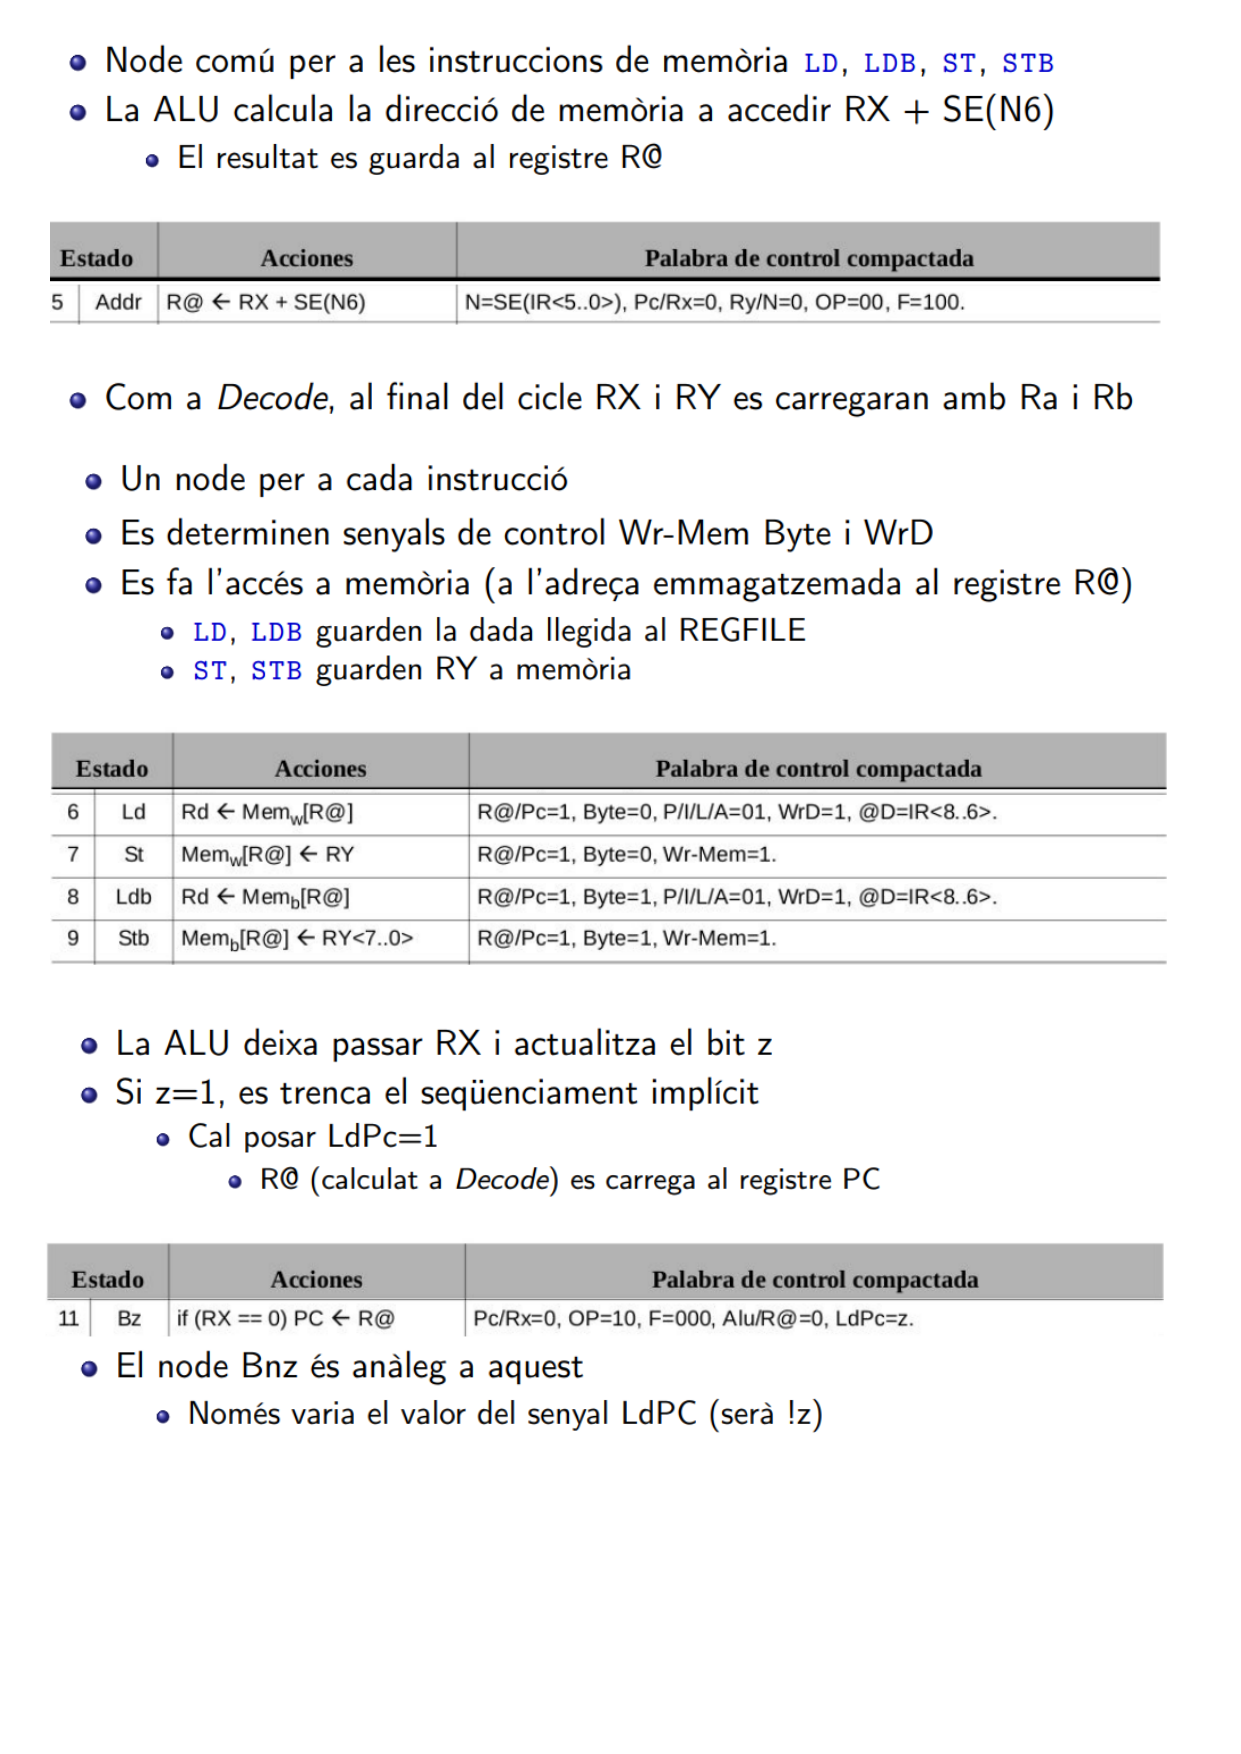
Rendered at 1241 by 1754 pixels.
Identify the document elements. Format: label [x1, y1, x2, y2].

picture [39, 1015, 1176, 1456]
picture [50, 32, 1173, 442]
picture [40, 446, 1189, 981]
